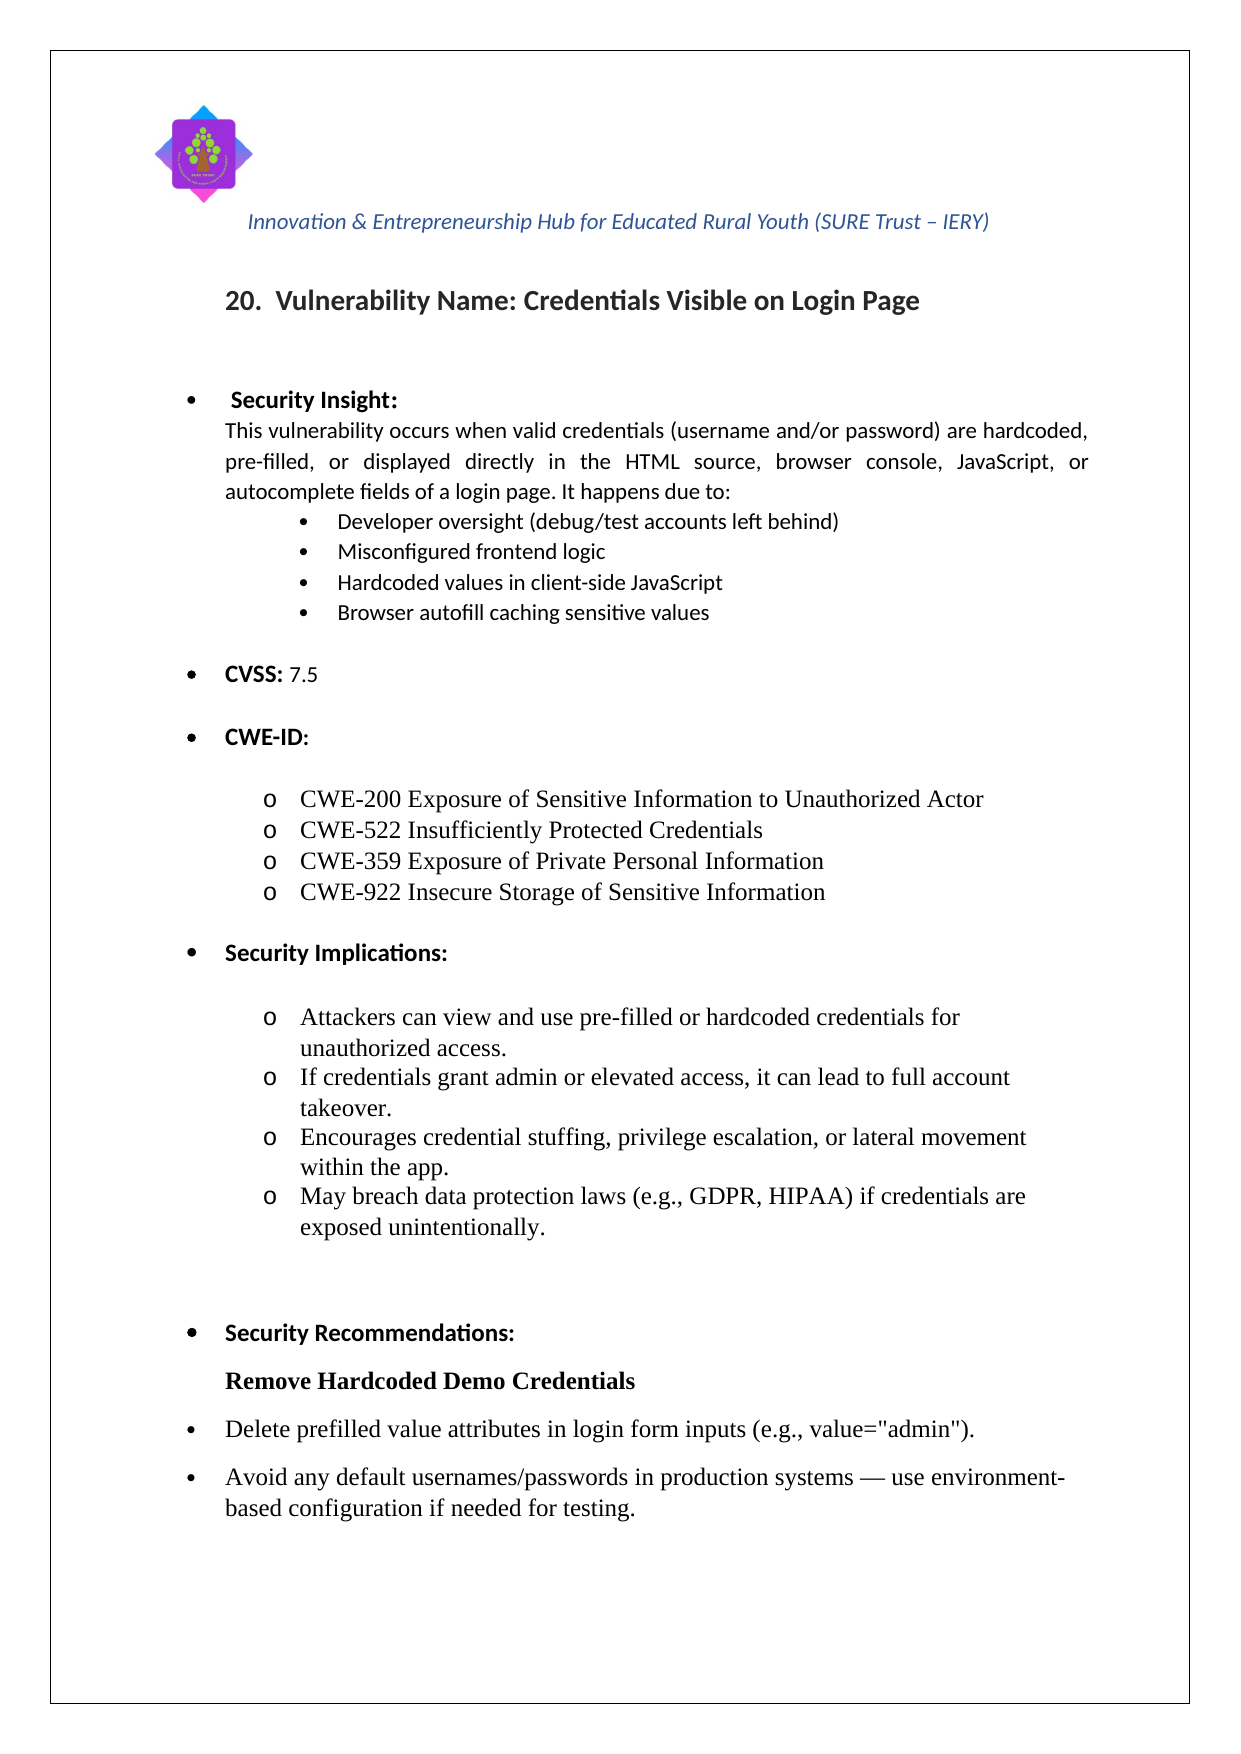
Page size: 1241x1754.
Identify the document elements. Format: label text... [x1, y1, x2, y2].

list This vulnerability occurs when valid credentials (username and/or password) are hardcoded, pre-filled, or displayed directly in the HTML source, browser console, JavaScript, or autocomplete fields of a login page. It happens due to: [225, 417, 1090, 505]
list Misconfigured frontend logic [300, 537, 1090, 566]
list Security Implications: [187, 937, 1090, 967]
list Security Insight: [187, 384, 1090, 414]
list May breach data protection laws (e.g., GDPR, HIPAA) if credentials are exposed unintentionally. [262, 1181, 1090, 1241]
list 20. Vulnerability Name: Credentials Visible on Login Page [225, 282, 1090, 317]
list Avoid any default usernames/passwords in production systems — use environment-based configuration if needed for testing. [187, 1462, 1090, 1522]
list Hardcoded values in client-side JavaScript [300, 568, 1090, 596]
picture [150, 101, 255, 207]
list Attackers can view and use pre-filled or hardcoded credentials for unauthorized access. [262, 1002, 1090, 1062]
list If credentials grant admin or elevated access, it can lead to full account takeover. [262, 1062, 1090, 1122]
list CWE-200 Exposure of Sensitive Information to Unauthorized Actor [262, 784, 1090, 815]
text Remove Hardcoded Demo Credentials [150, 1366, 1090, 1395]
list Developer oversight (debug/test accounts left behind) [300, 507, 1090, 535]
list Security Recommendations: [187, 1317, 1090, 1347]
list CWE-359 Exposure of Private Personal Information [262, 846, 1090, 877]
list Browser autofill caching sensitive values [300, 598, 1090, 626]
list CWE-522 Insufficiently Protected Credentials [262, 815, 1090, 846]
list Encourages credential stuffing, privilege escalation, or lateral movement within the app. [262, 1122, 1090, 1181]
list CWE-ID: [187, 721, 1090, 752]
list CVSS: 7.5 [187, 658, 1090, 689]
list Delete prefilled value attributes in login form inputs (e.g., value="admin"). [187, 1414, 1090, 1443]
list CWE-922 Insecure Storage of Sensitive Information [262, 877, 1090, 908]
